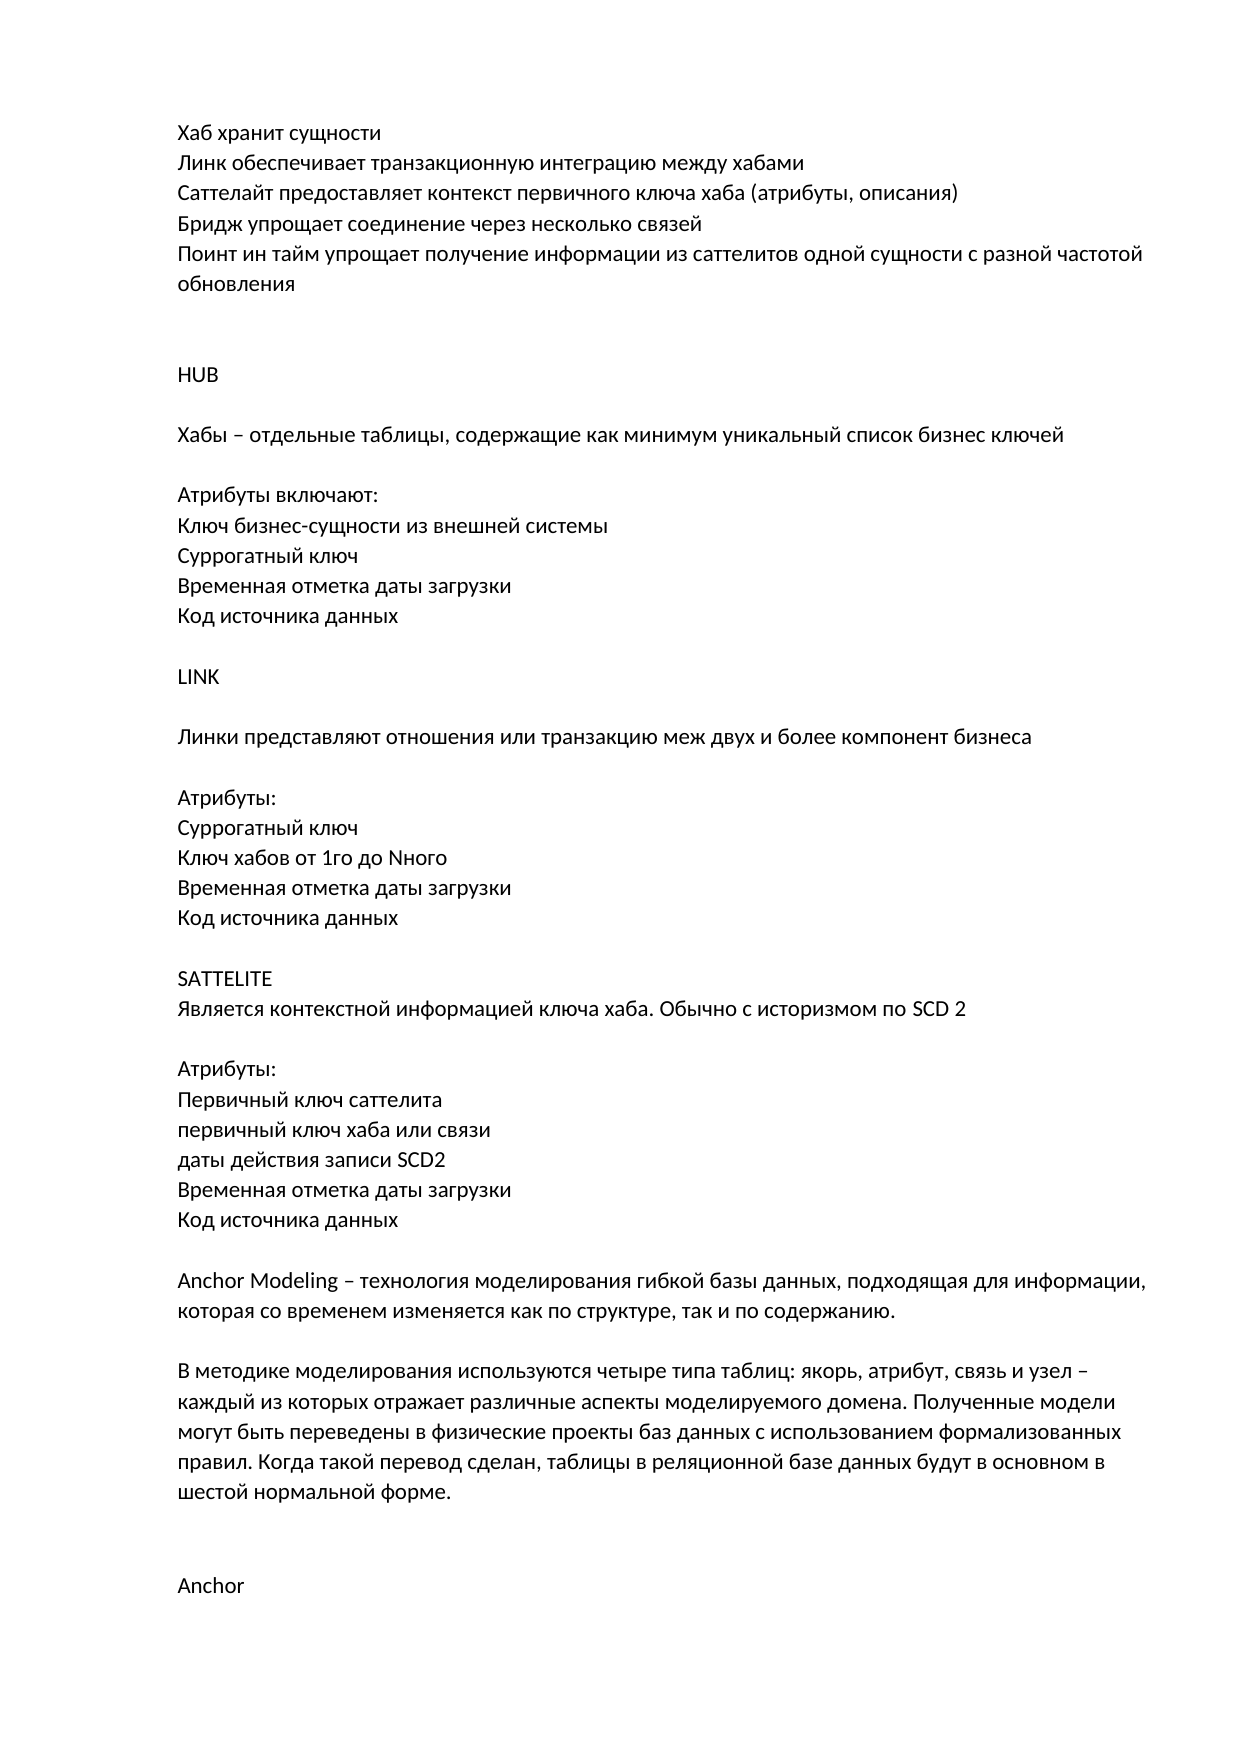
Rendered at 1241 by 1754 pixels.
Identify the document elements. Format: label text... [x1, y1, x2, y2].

text Anchor [177, 1571, 1152, 1599]
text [177, 118, 1152, 1506]
